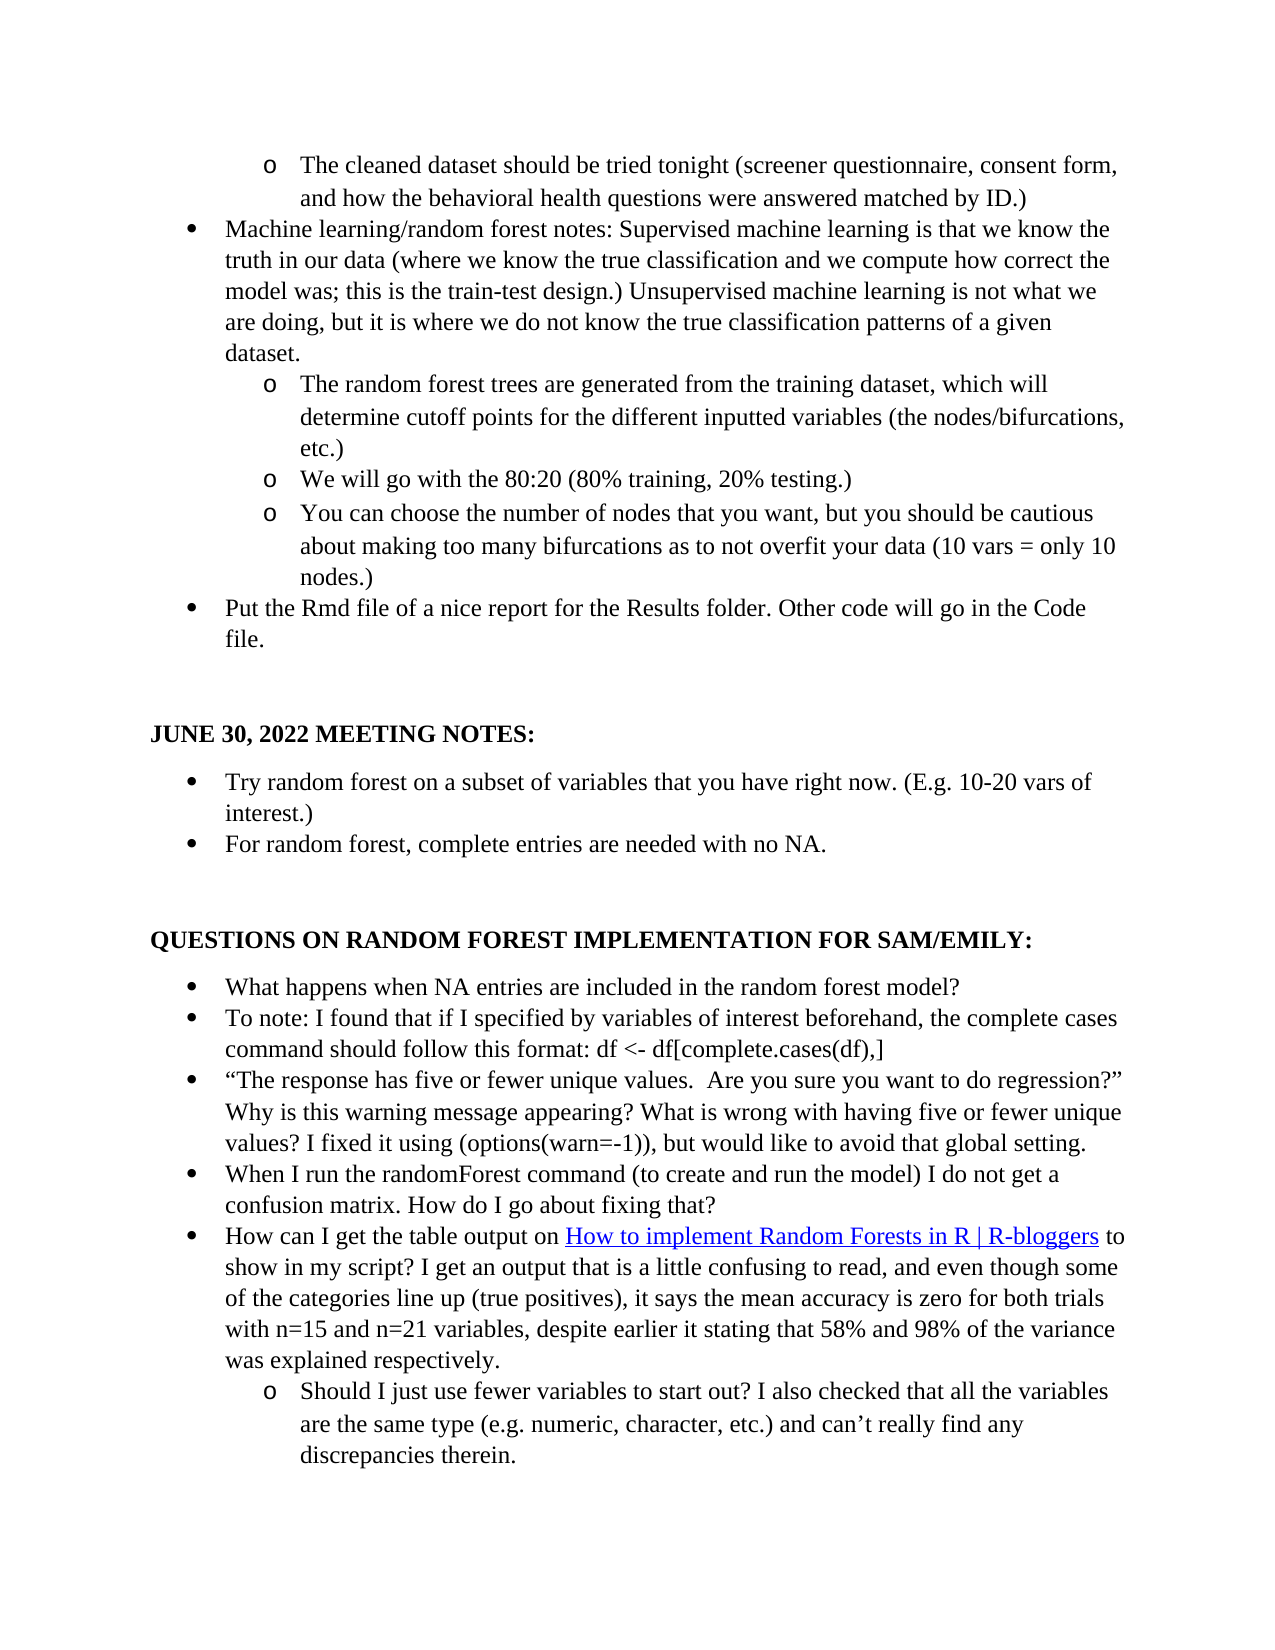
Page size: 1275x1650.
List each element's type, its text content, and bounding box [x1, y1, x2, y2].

list Machine learning/random forest notes: Supervised machine learning is that we know the truth in our data (where we know the true classification and we compute how correct the model was; this is the train-test design.) Unsupervised machine learning is not what we are doing, but it is where we do not know the true classification patterns of a given dataset. [187, 214, 1125, 367]
list You can choose the number of nodes that you want, but you should be cautious about making too many bifurcations as to not overfit your data (10 vars = only 10 nodes.) [262, 498, 1125, 591]
list “The response has five or fewer unique values. Are you sure you want to do regression?” Why is this warning message appearing? What is wrong with having five or fewer unique values? I fixed it using (options(warn=-1)), but would like to avoid that global setting. [187, 1066, 1125, 1156]
list We will go with the 80:20 (80% training, 20% testing.) [262, 464, 1125, 495]
list To note: I found that if I specified by variables of interest beforehand, the complete cases command should follow this format: df <- df[complete.cases(df),] [187, 1003, 1125, 1063]
list Should I just use fewer variables to start out? I also checked that all the variables are the same type (e.g. numeric, character, etc.) and can’t really find any discrepancies therein. [262, 1376, 1125, 1469]
list The cleaned dataset should be tried tonight (screener questionnaire, consent form, and how the behavioral health questions were answered matched by ID.) [262, 150, 1125, 212]
list Try random forest on a subset of variables that you have right now. (E.g. 10-20 vars of interest.) [187, 767, 1125, 827]
text JUNE 30, 2022 MEETING NOTES: [150, 719, 1125, 748]
list The random forest trees are generated from the training dataset, which will determine cutoff points for the different inputted variables (the nodes/bifurcations, etc.) [262, 369, 1125, 462]
list Put the Rmd file of a nice report for the Results folder. Other code will go in the Code file. [187, 593, 1125, 653]
list How can I get the table output on How to implement Random Forests in R | R-bloggers to show in my script? I get an output that is a little confusing to read, and even though some of the categories line up (true positives), it says the mean accuracy is zero for both trials with n=15 and n=21 variables, despite earlier it stating that 58% and 98% of the variance was explained respectively. [187, 1221, 1125, 1374]
list For random forest, complete entries are needed with no NA. [187, 829, 1125, 858]
list When I run the randomForest command (to create and run the model) I do not get a confusion matrix. How do I go about fixing that? [187, 1159, 1125, 1218]
text QUESTIONS ON RANDOM FOREST IMPLEMENTATION FOR SAM/EMILY: [150, 925, 1125, 953]
list What happens when NA entries are included in the random forest model? [187, 972, 1125, 1001]
